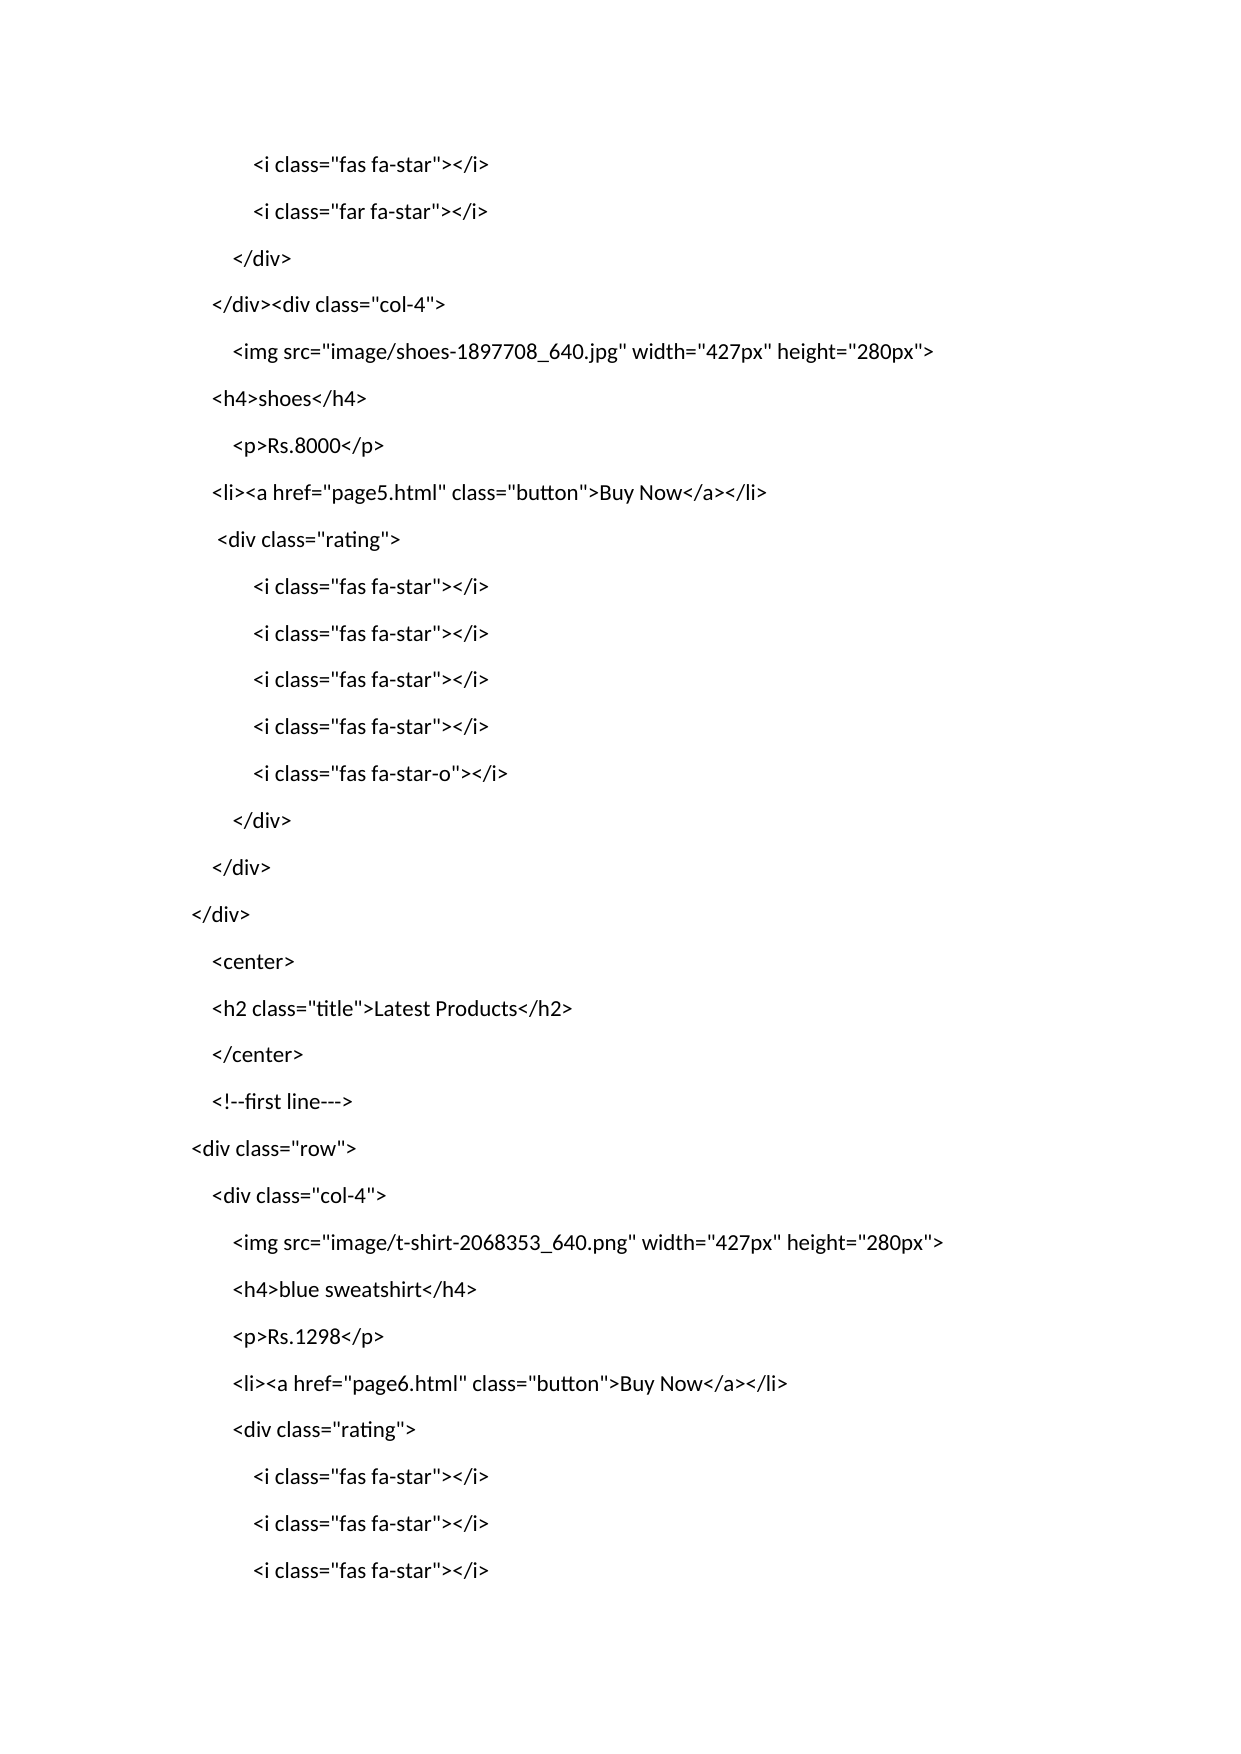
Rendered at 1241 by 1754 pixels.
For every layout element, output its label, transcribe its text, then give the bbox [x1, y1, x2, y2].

text <p>Rs.1298</p> [150, 1322, 1090, 1350]
text <i class="fas fa-star"></i> [150, 619, 1090, 647]
text </div> [150, 853, 1090, 881]
text <center> [150, 947, 1090, 975]
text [150, 150, 1090, 178]
text </div> [150, 806, 1090, 834]
text <div class="row"> [150, 1134, 1090, 1162]
text <li><a href="page5.html" class="button">Buy Now</a></li> [150, 478, 1090, 506]
text </div> [150, 244, 1090, 272]
text <h4>shoes</h4> [150, 384, 1090, 412]
text <li><a href="page6.html" class="button">Buy Now</a></li> [150, 1369, 1090, 1397]
text <i class="far fa-star"></i> [150, 197, 1090, 225]
text <h2 class="title">Latest Products</h2> [150, 994, 1090, 1022]
text <img src="image/shoes-1897708_640.jpg" width="427px" height="280px"> [150, 337, 1090, 366]
text <div class="col-4"> [150, 1181, 1090, 1209]
text <img src="image/t-shirt-2068353_640.png" width="427px" height="280px"> [150, 1228, 1090, 1256]
text </div><div class="col-4"> [150, 291, 1090, 319]
text <i class="fas fa-star"></i> [150, 1462, 1090, 1491]
text <i class="fas fa-star"></i> [150, 1509, 1090, 1537]
text <i class="fas fa-star"></i> [150, 712, 1090, 741]
text <div class="rating"> [150, 1416, 1090, 1444]
text <i class="fas fa-star"></i> [150, 666, 1090, 694]
text <!--first line---> [150, 1087, 1090, 1116]
text </center> [150, 1041, 1090, 1069]
text <i class="fas fa-star-o"></i> [150, 759, 1090, 787]
text <div class="rating"> [150, 525, 1090, 553]
text <i class="fas fa-star"></i> [150, 572, 1090, 600]
text </div> [150, 900, 1090, 928]
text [150, 1556, 1090, 1584]
text <p>Rs.8000</p> [150, 431, 1090, 459]
text <h4>blue sweatshirt</h4> [150, 1275, 1090, 1303]
